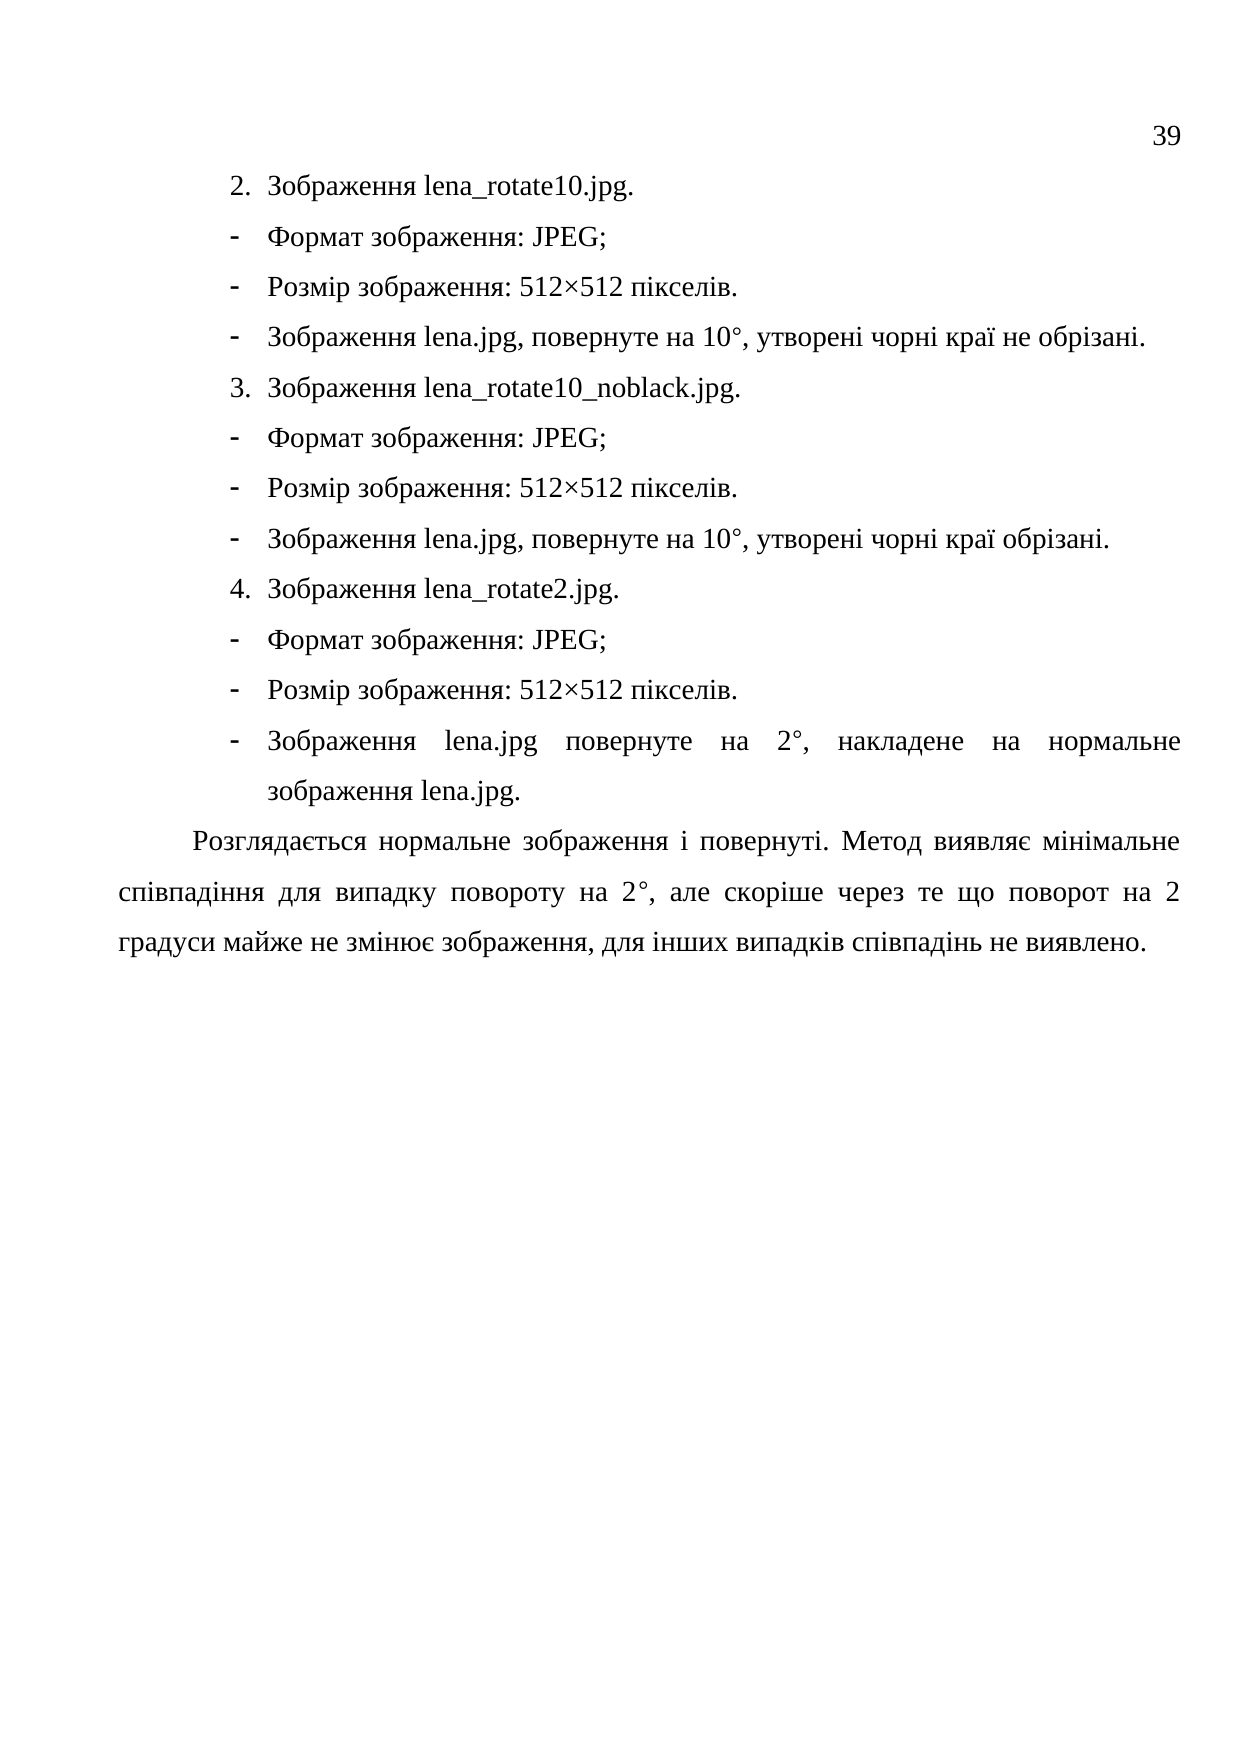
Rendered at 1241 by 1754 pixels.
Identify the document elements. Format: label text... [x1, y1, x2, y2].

list Формат зображення: JPEG; [229, 622, 1181, 655]
list Розмір зображення: 512×512 пікселів. [229, 471, 1181, 504]
list Розмір зображення: 512×512 пікселів. [229, 672, 1181, 706]
text Розглядається нормальне зображення і повернуті. Метод виявляє мінімальне співпадіння для випадку повороту на 2, але скоріше через те що поворот на 2 градуси майже не змінює зображення, для інших випадків співпадінь не виявлено. [118, 823, 1181, 957]
list Зображення lena_rotate2.jpg. [229, 571, 1181, 605]
list Зображення lena_rotate10.jpg. [229, 168, 1181, 202]
list Зображення lena.jpg повернуте на 2, накладене на нормальне зображення lena.jpg. [229, 723, 1181, 807]
list Зображення lena.jpg, повернуте на 10, утворені чорні краї обрізані. [229, 521, 1181, 555]
list Формат зображення: JPEG; [229, 219, 1181, 252]
list Зображення lena.jpg, повернуте на 10, утворені чорні краї не обрізані. [229, 319, 1181, 353]
list Розмір зображення: 512×512 пікселів. [229, 269, 1181, 303]
list Зображення lena_rotate10_noblack.jpg. [229, 370, 1181, 403]
list Формат зображення: JPEG; [229, 420, 1181, 454]
